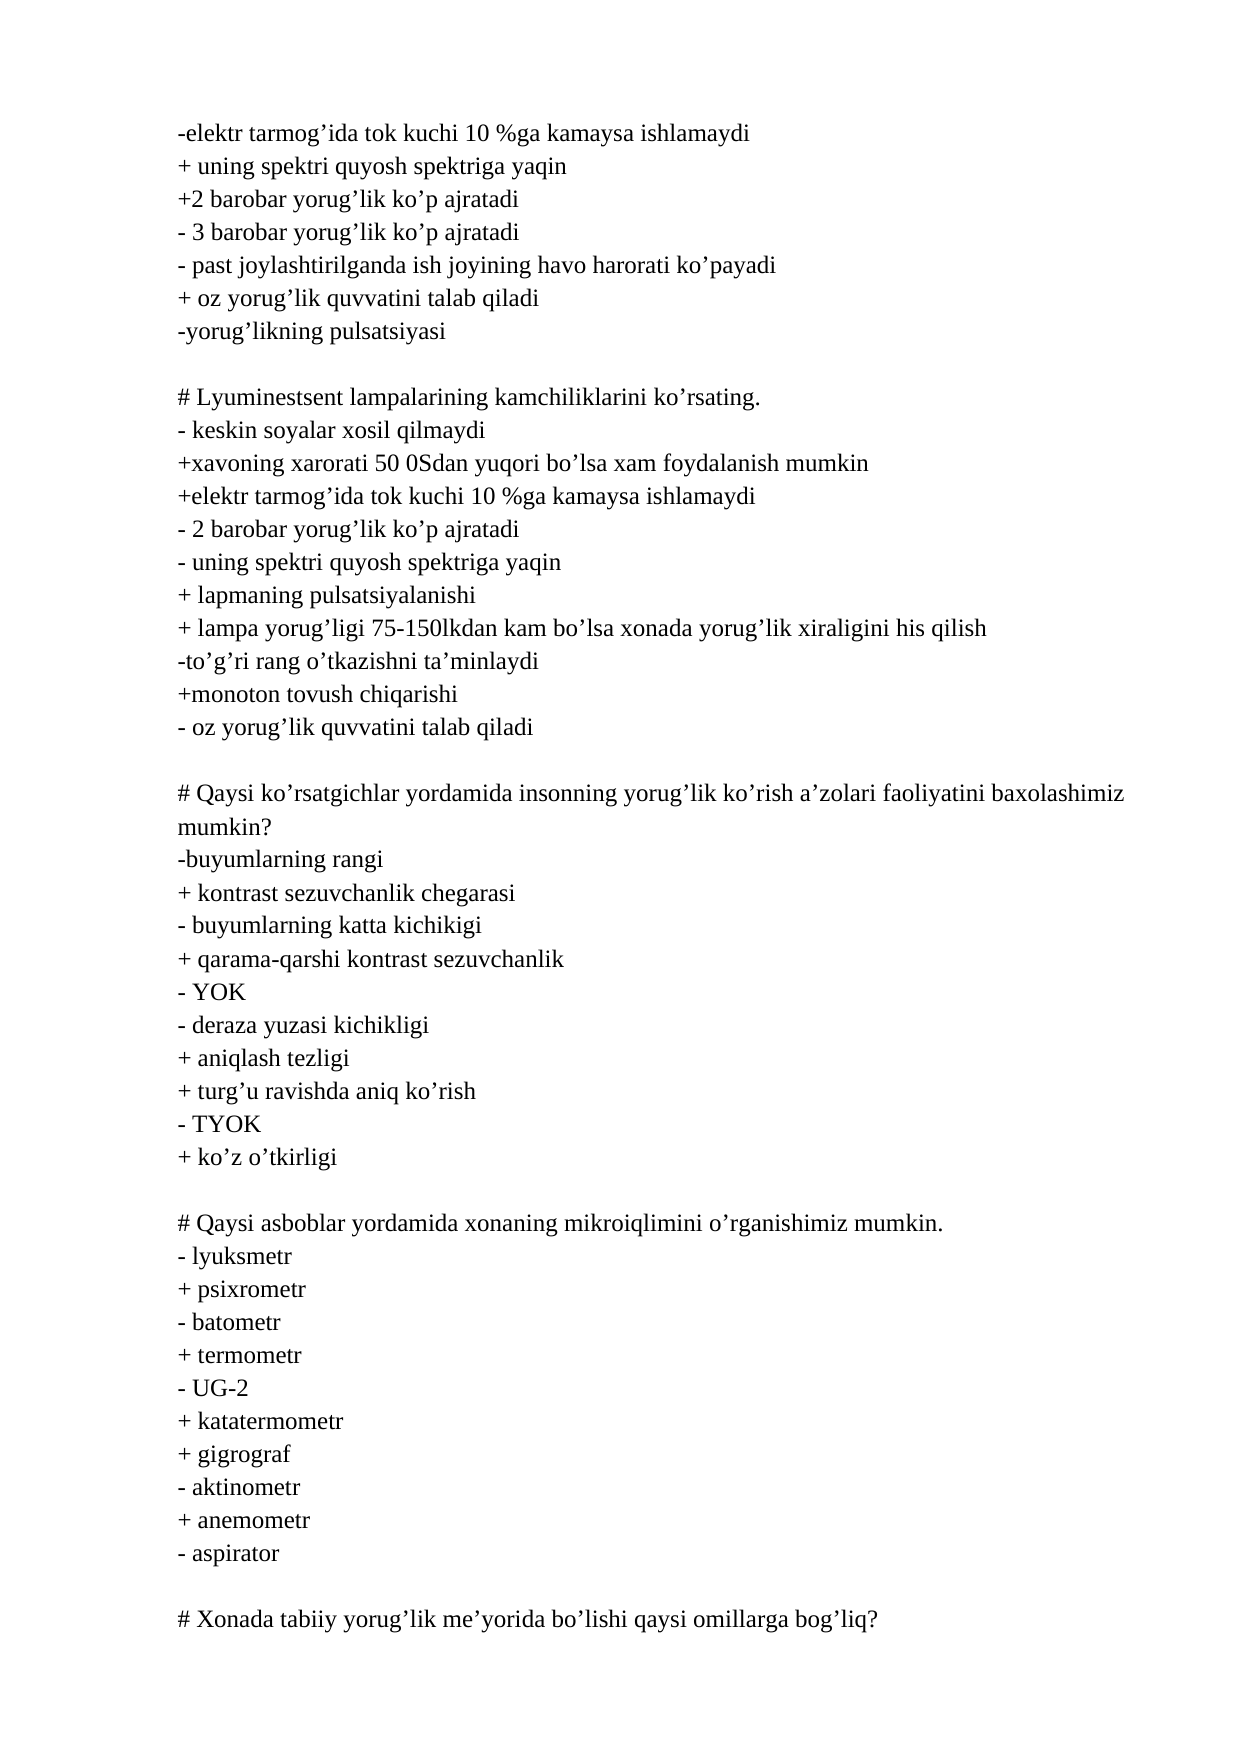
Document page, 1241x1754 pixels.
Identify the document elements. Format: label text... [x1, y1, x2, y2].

text - oz yorug’lik quvvatini talab qiladi [177, 712, 1152, 741]
text + gigrograf [177, 1439, 1152, 1468]
text - keskin soyalar xosil qilmaydi [177, 415, 1152, 444]
text - batometr [177, 1307, 1152, 1336]
text + lampa yorug’ligi 75-150lkdan kam bo’lsa xonada yorug’lik xiraligini his qilish [177, 613, 1152, 642]
text +xavoning xarorati 50 0Sdan yuqori bo’lsa xam foydalanish mumkin [177, 448, 1152, 477]
text + ko’z o’tkirligi [177, 1142, 1152, 1171]
text + turg’u ravishda aniq ko’rish [177, 1076, 1152, 1104]
text +monoton tovush chiqarishi [177, 679, 1152, 708]
text - lyuksmetr [177, 1241, 1152, 1269]
text -yorug’likning pulsatsiyasi [177, 316, 1152, 345]
text + katatermometr [177, 1406, 1152, 1435]
text + oz yorug’lik quvvatini talab qiladi [177, 283, 1152, 312]
text + aniqlash tezligi [177, 1043, 1152, 1071]
text +2 barobar yorug’lik ko’p ajratadi [177, 184, 1152, 213]
text - uning spektri quyosh spektriga yaqin [177, 547, 1152, 576]
text # Qaysi ko’rsatgichlar yordamida insonning yorug’lik ko’rish a’zolari faoliyatini baxolashimiz mumkin? [177, 778, 1152, 840]
text # Lyuminestsent lampalarining kamchiliklarini ko’rsating. [177, 382, 1152, 411]
text -buyumlarning rangi [177, 844, 1152, 873]
text - past joylashtirilganda ish joyining havo harorati ko’payadi [177, 250, 1152, 279]
text + anemometr [177, 1505, 1152, 1534]
text + uning spektri quyosh spektriga yaqin [177, 151, 1152, 180]
text -elektr tarmog’ida tok kuchi 10 %ga kamaysa ishlamaydi [177, 118, 1152, 147]
text + qarama-qarshi kontrast sezuvchanlik [177, 944, 1152, 972]
text - deraza yuzasi kichikligi [177, 1010, 1152, 1038]
text + kontrast sezuvchanlik chegarasi [177, 878, 1152, 906]
text - 3 barobar yorug’lik ko’p ajratadi [177, 217, 1152, 246]
text - YOK [177, 977, 1152, 1005]
text + lapmaning pulsatsiyalanishi [177, 580, 1152, 609]
text - 2 barobar yorug’lik ko’p ajratadi [177, 514, 1152, 543]
text # Xonada tabiiy yorug’lik me’yorida bo’lishi qaysi omillarga bog’liq? [177, 1604, 1152, 1633]
text # Qaysi asboblar yordamida xonaning mikroiqlimini o’rganishimiz mumkin. [177, 1208, 1152, 1237]
text - buyumlarning katta kichikigi [177, 911, 1152, 939]
text - UG-2 [177, 1373, 1152, 1402]
text - TYOK [177, 1109, 1152, 1137]
text + termometr [177, 1340, 1152, 1369]
text +elektr tarmog’ida tok kuchi 10 %ga kamaysa ishlamaydi [177, 481, 1152, 510]
text -to’g’ri rang o’tkazishni ta’minlaydi [177, 646, 1152, 675]
text + psixrometr [177, 1274, 1152, 1303]
text - aktinometr [177, 1472, 1152, 1501]
text - aspirator [177, 1538, 1152, 1567]
